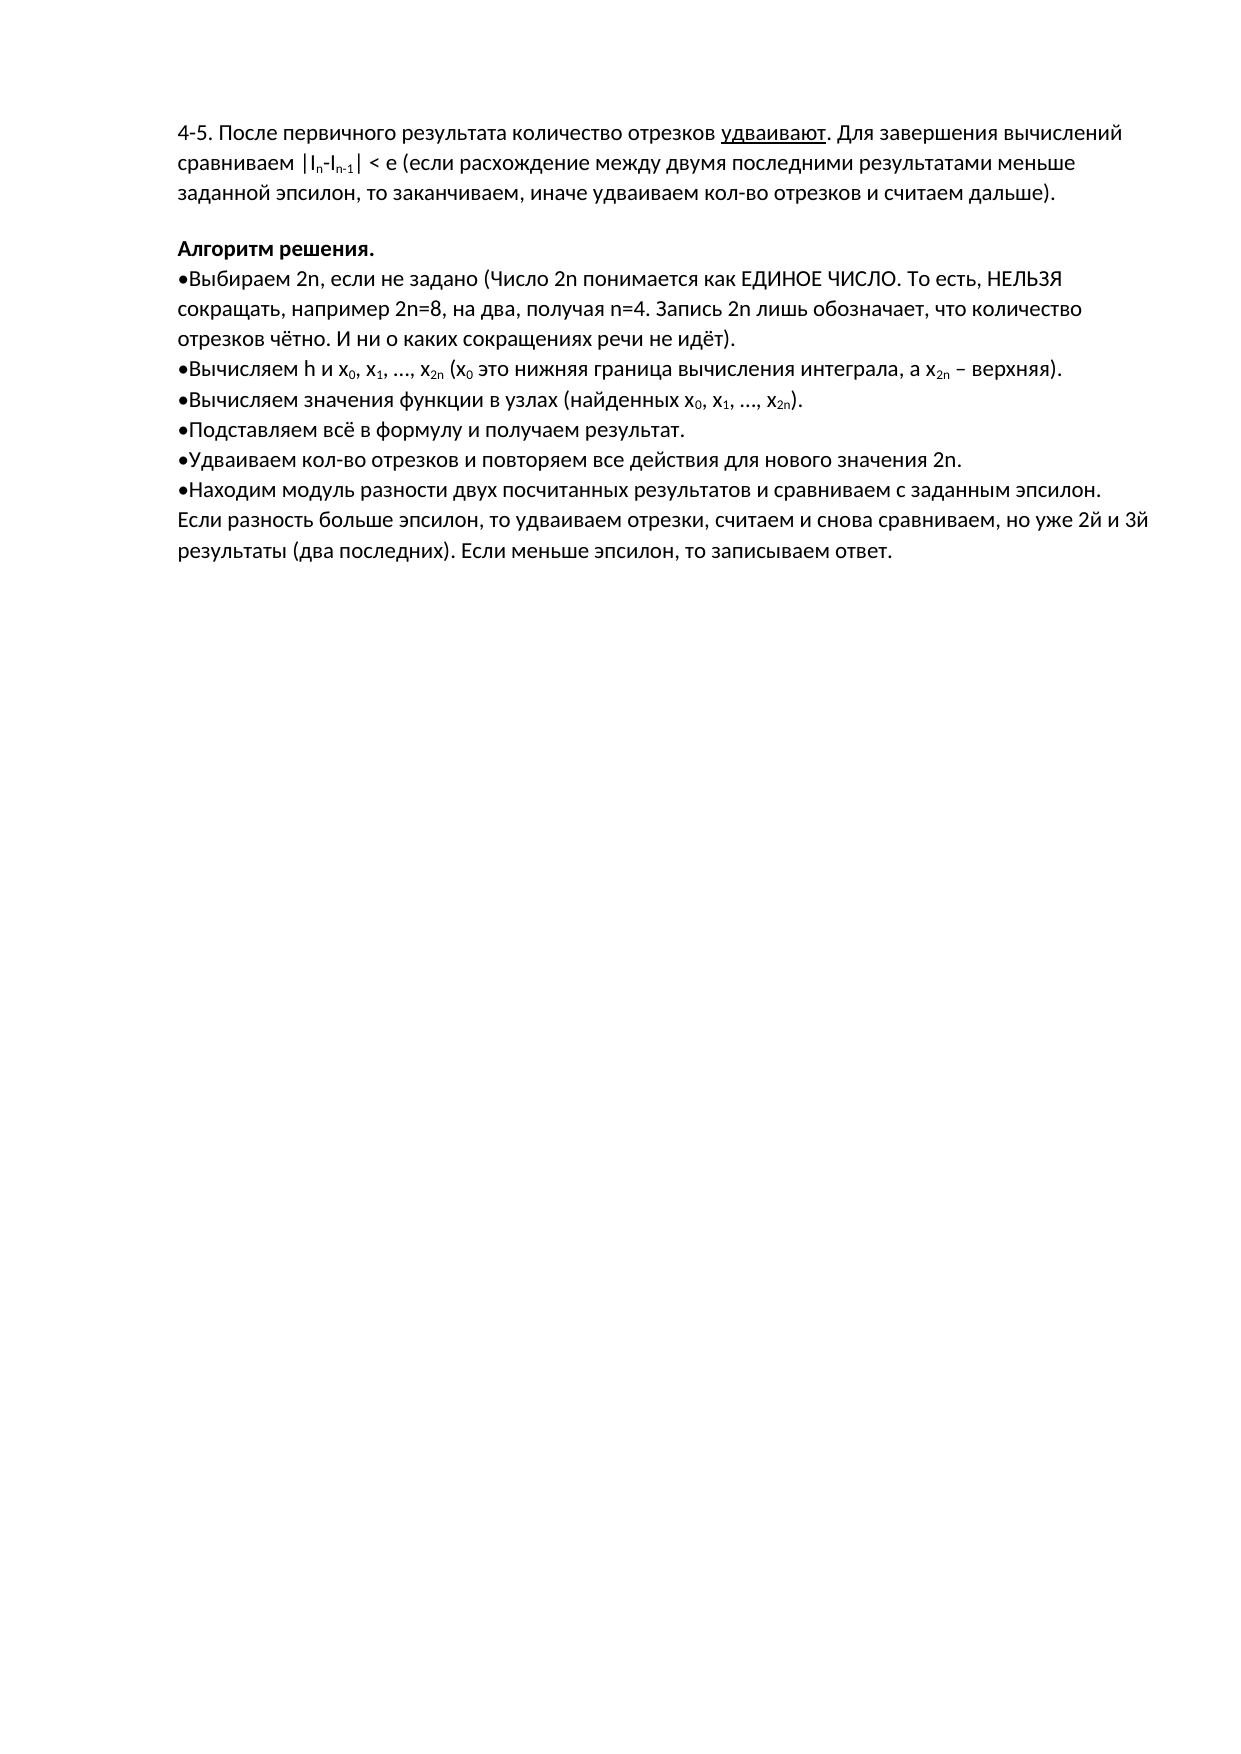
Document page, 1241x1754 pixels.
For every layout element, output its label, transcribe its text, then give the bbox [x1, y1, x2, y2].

text Алгоритм решения. •Выбираем 2n, если не задано (Число 2n понимается как ЕДИНОЕ ЧИСЛО. То есть, НЕЛЬЗЯ сокращать, например 2n=8, на два, получая n=4. Запись 2n лишь обозначает, что количество отрезков чётно. И ни о каких сокращениях речи не идёт). •Вычисляем h и x0, x1, …, x2n (x0 это нижняя граница вычисления интеграла, а x2n – верхняя). •Вычисляем значения функции в узлах (найденных x0, x1, …, x2n). •Подставляем всё в формулу и получаем результат. •Удваиваем кол-во отрезков и повторяем все действия для нового значения 2n. •Находим модуль разности двух посчитанных результатов и сравниваем с заданным эпсилон. Если разность больше эпсилон, то удваиваем отрезки, считаем и снова сравниваем, но уже 2й и 3й результаты (два последних). Если меньше эпсилон, то записываем ответ. [177, 234, 1152, 564]
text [177, 118, 1152, 207]
